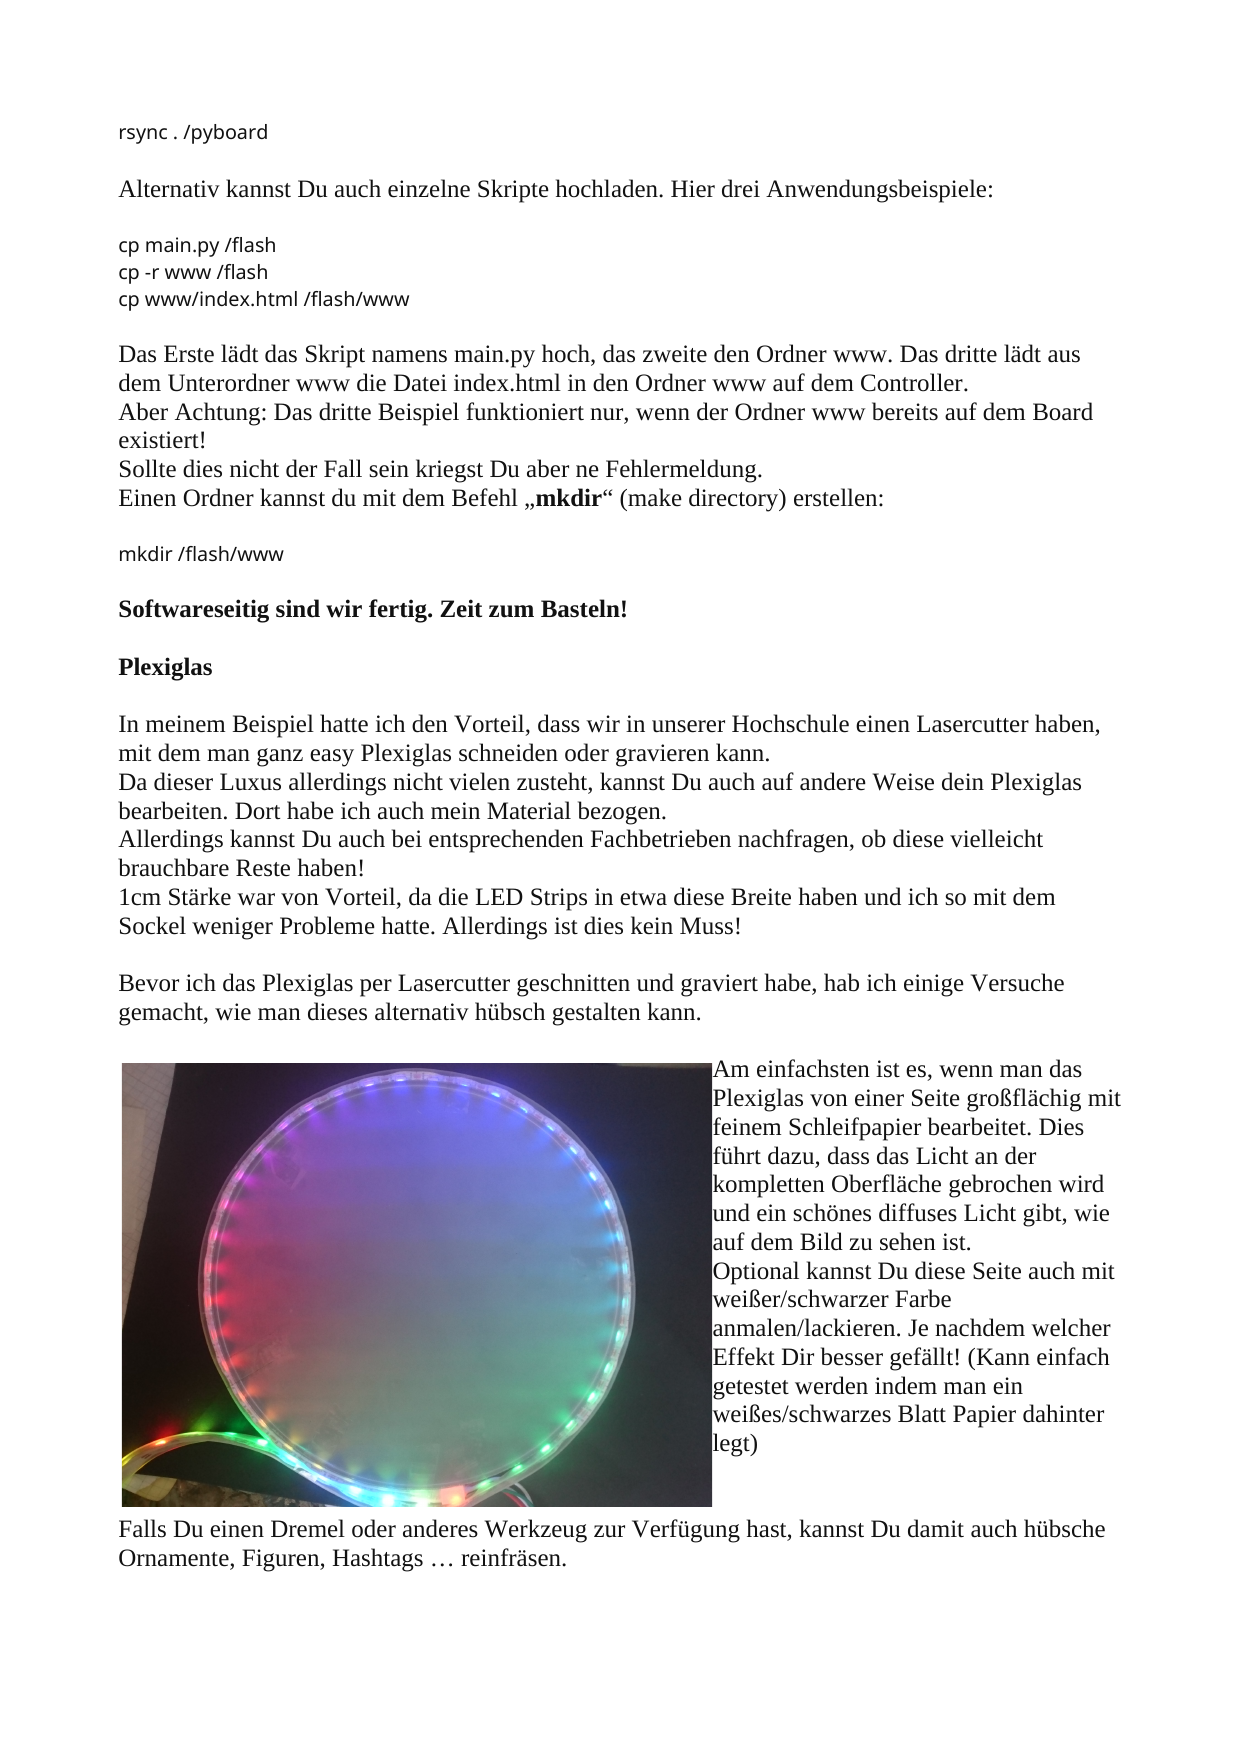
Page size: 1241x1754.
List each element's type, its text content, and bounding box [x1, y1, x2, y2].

text Alternativ kannst Du auch einzelne Skripte hochladen. Hier drei Anwendungsbeispiele: [118, 174, 1122, 203]
text In meinem Beispiel hatte ich den Vorteil, dass wir in unserer Hochschule einen Lasercutter haben, mit dem man ganz easy Plexiglas schneiden oder gravieren kann. [118, 709, 1122, 767]
text Das Erste lädt das Skript namens main.py hoch, das zweite den Ordner www. Das dritte lädt aus dem Unterordner www die Datei index.html in den Ordner www auf dem Controller. [118, 339, 1122, 397]
text 1cm Stärke war von Vorteil, da die LED Strips in etwa diese Breite haben und ich so mit dem Sockel weniger Probleme hatte. Allerdings ist dies kein Muss! [118, 882, 1122, 939]
picture [121, 1063, 713, 1507]
text Bevor ich das Plexiglas per Lasercutter geschnitten und graviert habe, hab ich einige Versuche gemacht, wie man dieses alternativ hübsch gestalten kann. [118, 968, 1122, 1026]
text Falls Du einen Dremel oder anderes Werkzeug zur Verfügung hast, kannst Du damit auch hübsche Ornamente, Figuren, Hashtags … reinfräsen. [118, 1514, 1122, 1572]
text Am einfachsten ist es, wenn man das Plexiglas von einer Seite großflächig mit feinem Schleifpapier bearbeitet. Dies führt dazu, dass das Licht an der kompletten Oberfläche gebrochen wird und ein schönes diffuses Licht gibt, wie auf dem Bild zu sehen ist. [118, 1054, 1122, 1256]
text cp main.py /flash [118, 231, 1122, 258]
text Allerdings kannst Du auch bei entsprechenden Fachbetrieben nachfragen, ob diese vielleicht brauchbare Reste haben! [118, 824, 1122, 882]
text Softwareseitig sind wir fertig. Zeit zum Basteln! [118, 594, 1122, 623]
text Sollte dies nicht der Fall sein kriegst Du aber ne Fehlermeldung. [118, 454, 1122, 483]
text cp -r www /flash [118, 258, 1122, 285]
text cp www/index.html /flash/www [118, 285, 1122, 312]
text Plexiglas [118, 652, 1122, 681]
text Einen Ordner kannst du mit dem Befehl „mkdir“ (make directory) erstellen: [118, 483, 1122, 512]
text Optional kannst Du diese Seite auch mit weißer/schwarzer Farbe anmalen/lackieren. Je nachdem welcher Effekt Dir besser gefällt! (Kann einfach getestet werden indem man ein weißes/schwarzes Blatt Papier dahinter legt) [713, 1256, 1122, 1457]
text rsync . /pyboard [118, 118, 1122, 145]
text mkdir /flash/www [118, 541, 1122, 567]
text Aber Achtung: Das dritte Beispiel funktioniert nur, wenn der Ordner www bereits auf dem Board existiert! [118, 397, 1122, 454]
text Da dieser Luxus allerdings nicht vielen zusteht, kannst Du auch auf andere Weise dein Plexiglas bearbeiten. Dort habe ich auch mein Material bezogen. [118, 767, 1122, 824]
